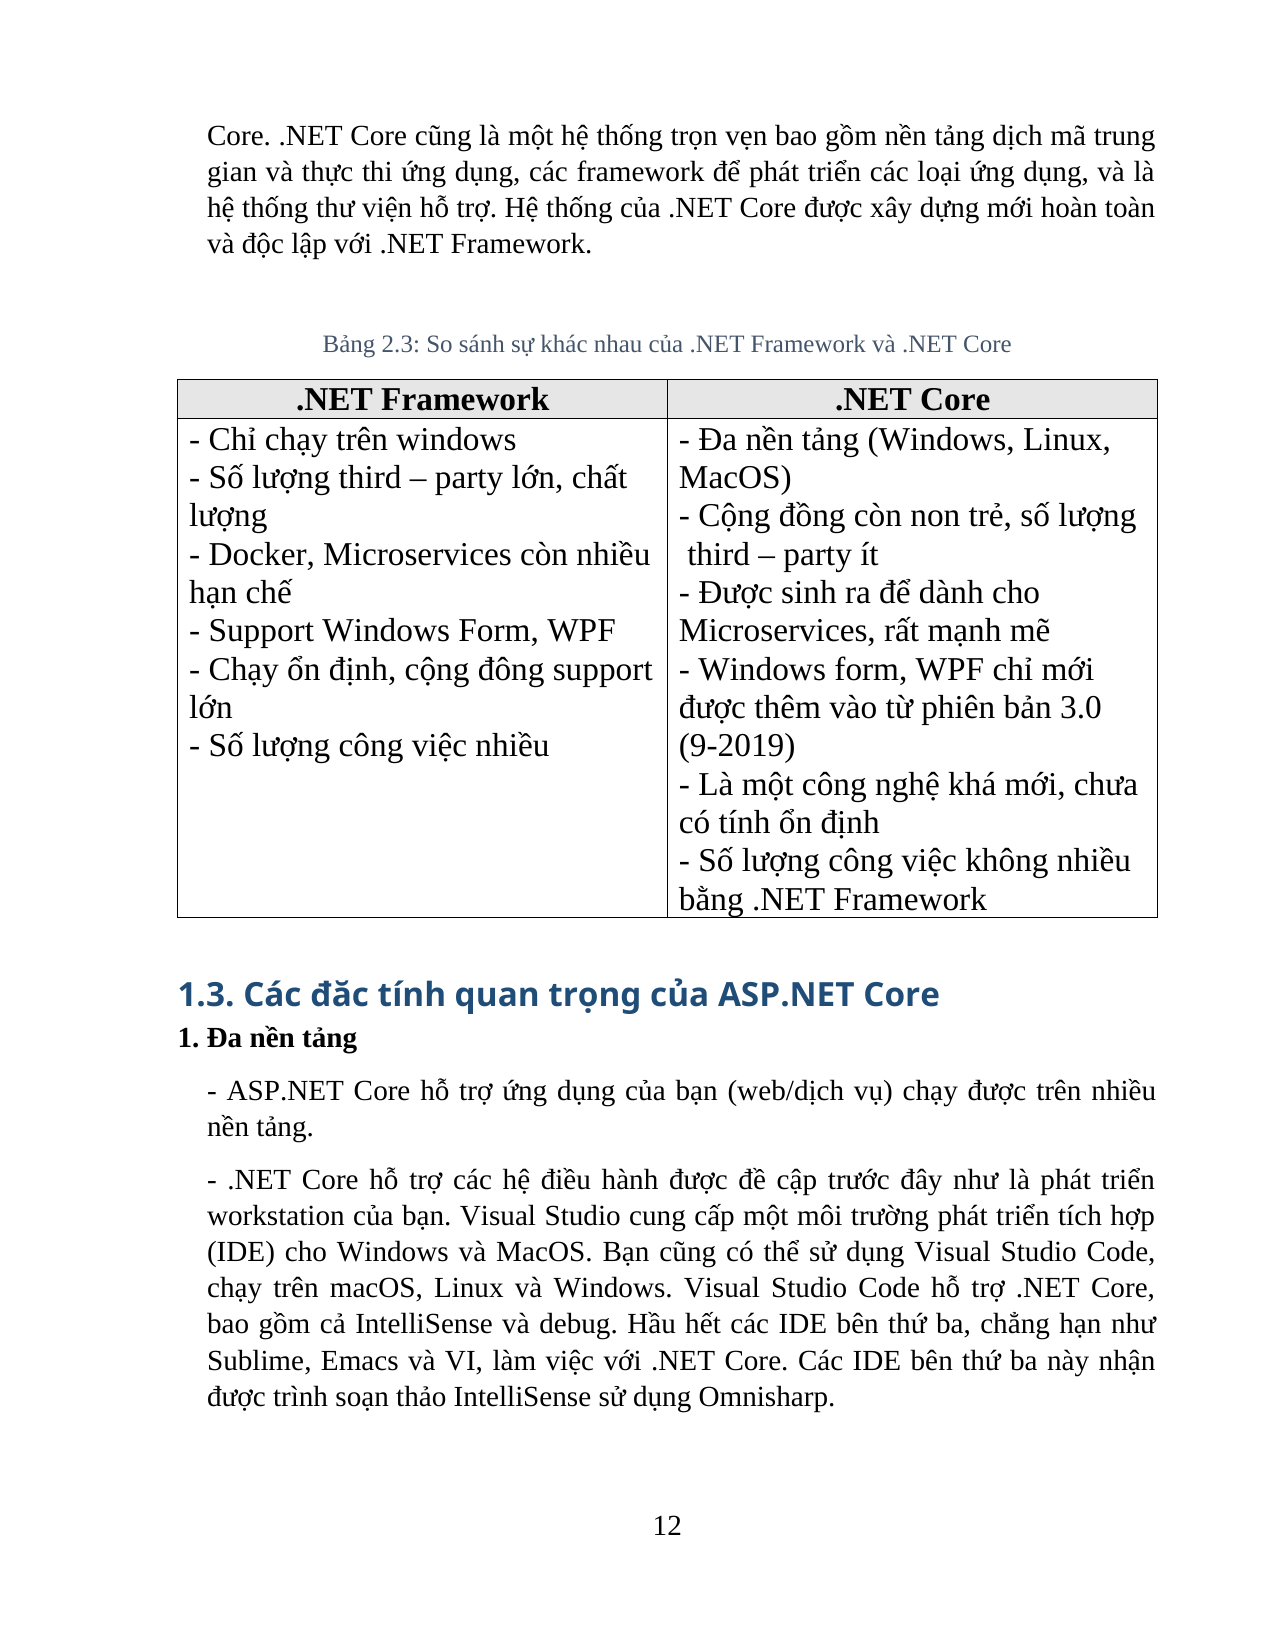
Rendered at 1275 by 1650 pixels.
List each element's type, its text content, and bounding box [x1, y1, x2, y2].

table_header .NET Core [668, 380, 1157, 418]
subtitle 1.3. Các đăc tính quan trọng của ASP.NET Core [177, 971, 1157, 1017]
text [207, 118, 1157, 260]
text 1. Đa nền tảng [177, 1020, 1157, 1054]
text - ASP.NET Core hỗ trợ ứng dụng của bạn (web/dịch vụ) chạy được trên nhiều nền tảng. [207, 1073, 1157, 1143]
table_cell - Đa nền tảng (Windows, Linux, MacOS) - Cộng đồng còn non trẻ, số lượng third – party ít - Được sinh ra để dành cho Microservices, rất mạnh mẽ - Windows form, WPF chỉ mới được thêm vào từ phiên bản 3.0 (9-2019) - Là một công nghệ khá mới, chưa có tính ổn định - Số lượng công việc không nhiều bằng .NET Framework [668, 419, 1157, 917]
table_cell - Chỉ chạy trên windows - Số lượng third – party lớn, chất lượng - Docker, Microservices còn nhiều hạn chế - Support Windows Form, WPF - Chạy ổn định, cộng đông support lớn - Số lượng công việc nhiều [178, 419, 667, 917]
table_header .NET Framework [178, 380, 667, 418]
text - .NET Core hỗ trợ các hệ điều hành được đề cập trước đây như là phát triển workstation của bạn. Visual Studio cung cấp một môi trường phát triển tích hợp (IDE) cho Windows và MacOS. Bạn cũng có thể sử dụng Visual Studio Code, chạy trên macOS, Linux và Windows. Visual Studio Code hỗ trợ .NET Core, bao gồm cả IntelliSense và debug. Hầu hết các IDE bên thứ ba, chẳng hạn như Sublime, Emacs và VI, làm việc với .NET Core. Các IDE bên thứ ba này nhận được trình soạn thảo IntelliSense sử dụng Omnisharp. [207, 1162, 1157, 1412]
